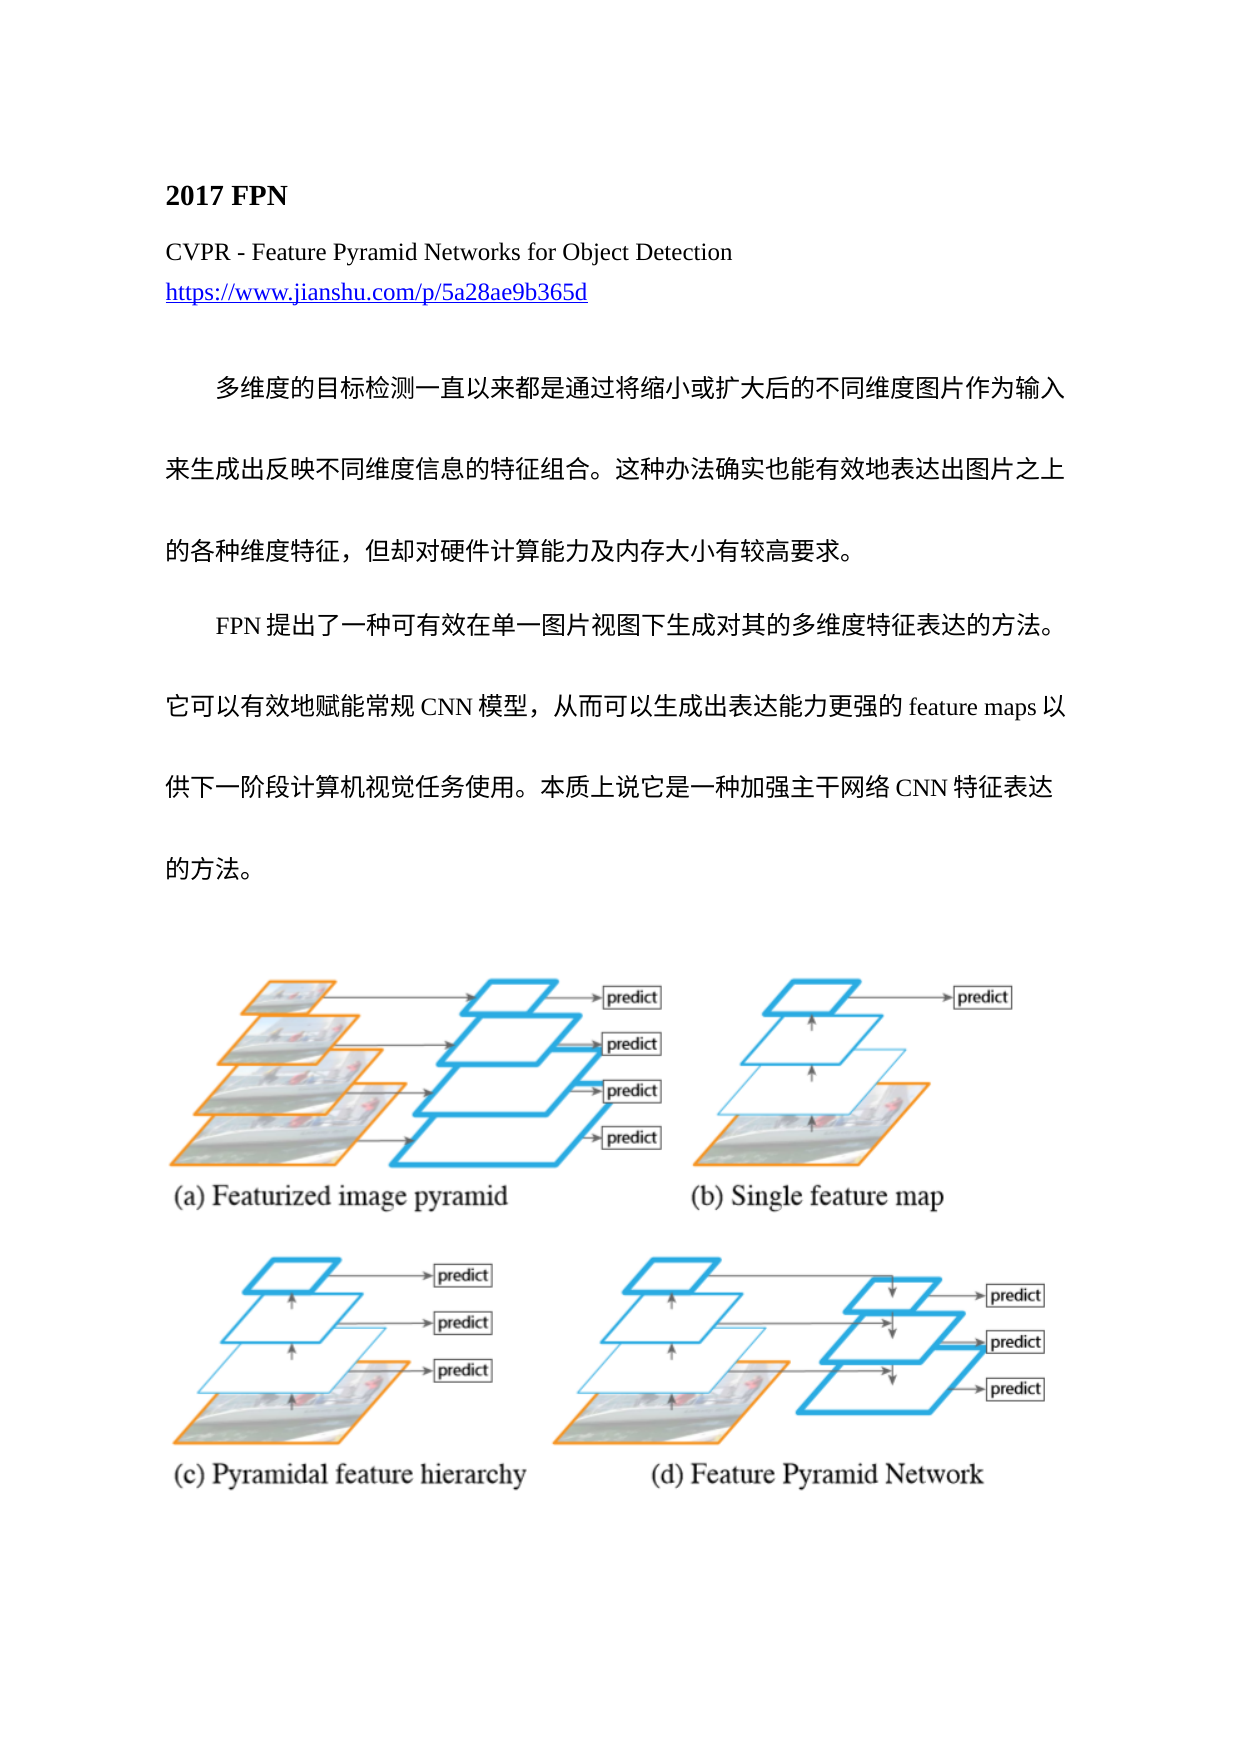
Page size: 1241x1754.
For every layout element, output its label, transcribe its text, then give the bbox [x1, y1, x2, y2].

text https://www.jianshu.com/p/5a28ae9b365d [165, 275, 1075, 307]
text 多维度的目标检测一直以来都是通过将缩小或扩大后的不同维度图片作为输入来生成出反映不同维度信息的特征组合。这种办法确实也能有效地表达出图片之上的各种维度特征，但却对硬件计算能力及内存大小有较高要求。 [165, 354, 1075, 582]
text CVPR - Feature Pyramid Networks for Object Detection [165, 235, 1075, 268]
text FPN提出了一种可有效在单一图片视图下生成对其的多维度特征表达的方法。它可以有效地赋能常规CNN模型，从而可以生成出表达能力更强的feature maps以供下一阶段计算机视觉任务使用。本质上说它是一种加强主干网络CNN特征表达的方法。 [165, 591, 1075, 900]
picture [165, 951, 1065, 1498]
subtitle 2017 FPN [165, 162, 1075, 227]
